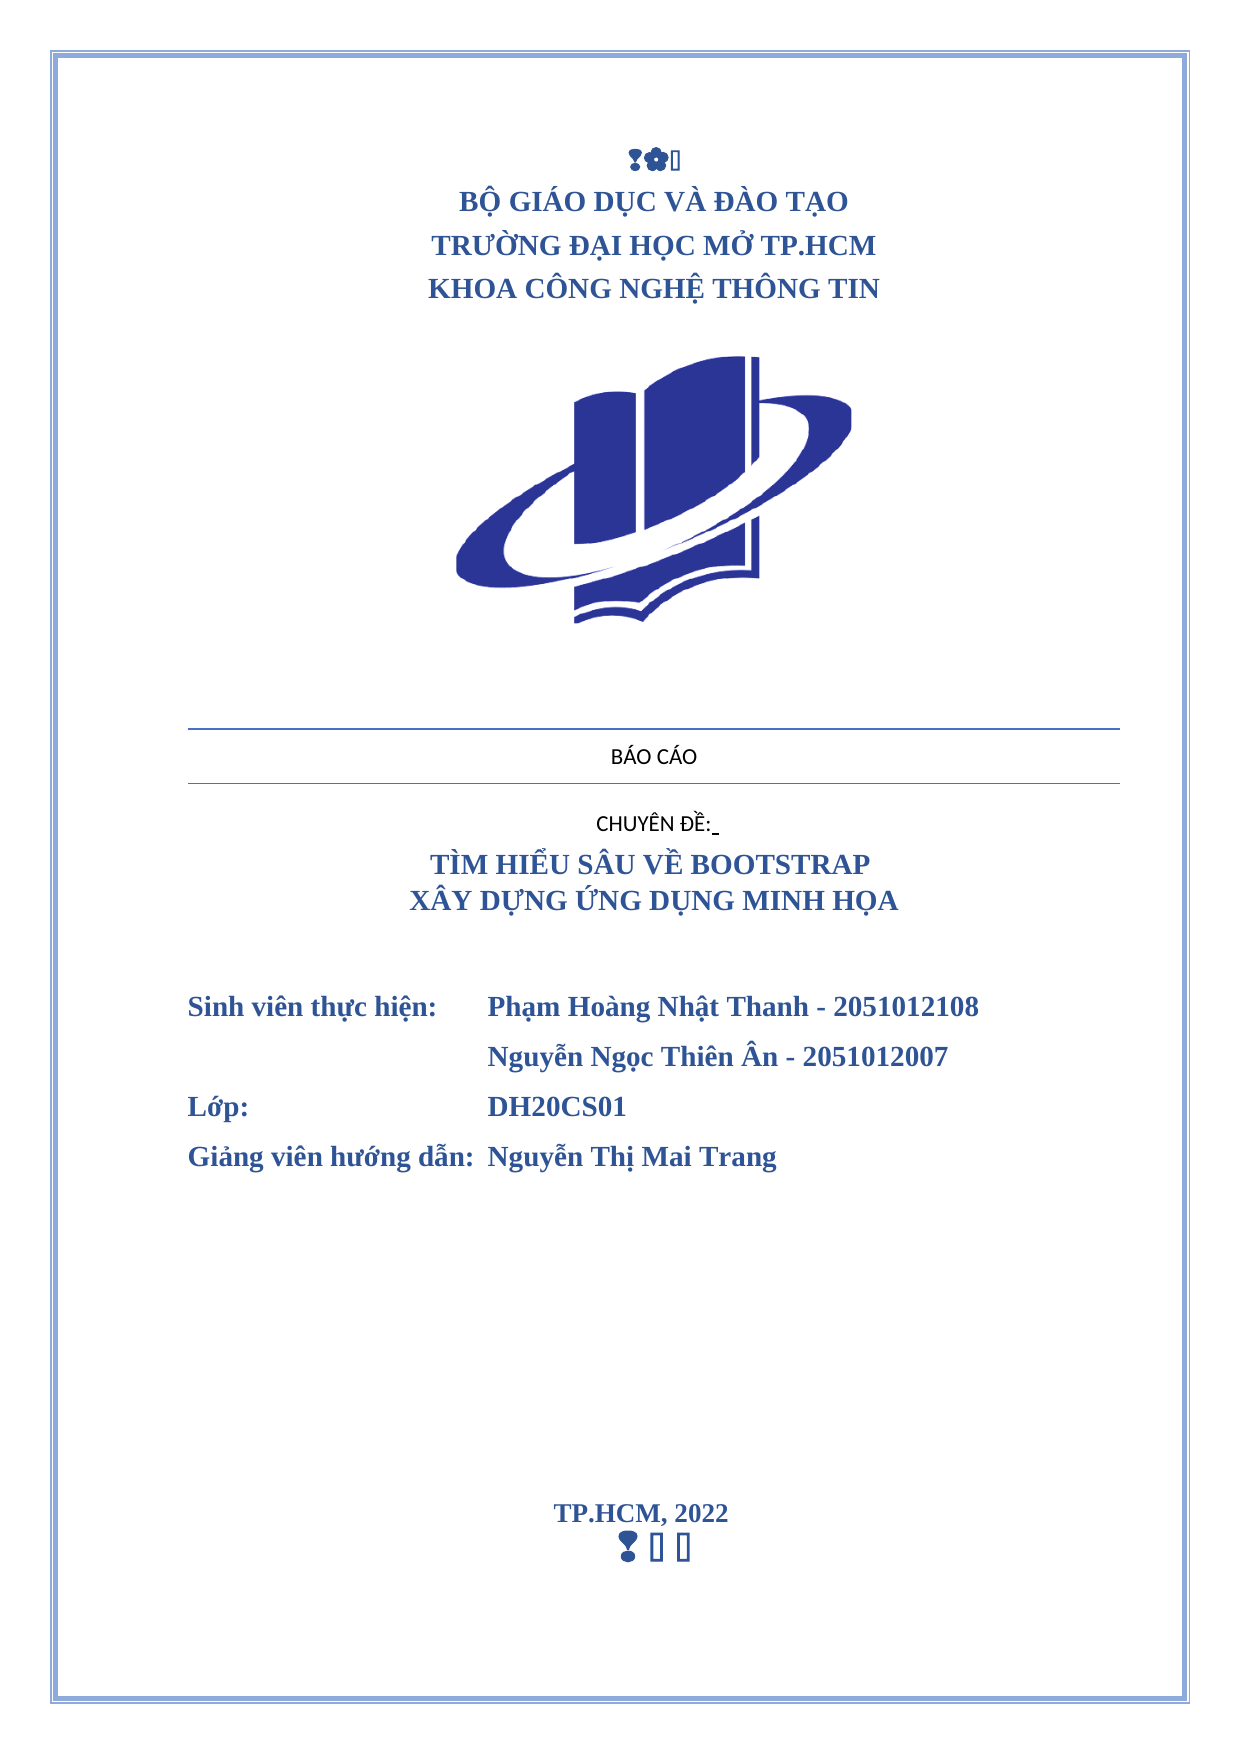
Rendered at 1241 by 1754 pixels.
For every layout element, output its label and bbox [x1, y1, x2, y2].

picture [454, 356, 851, 623]
